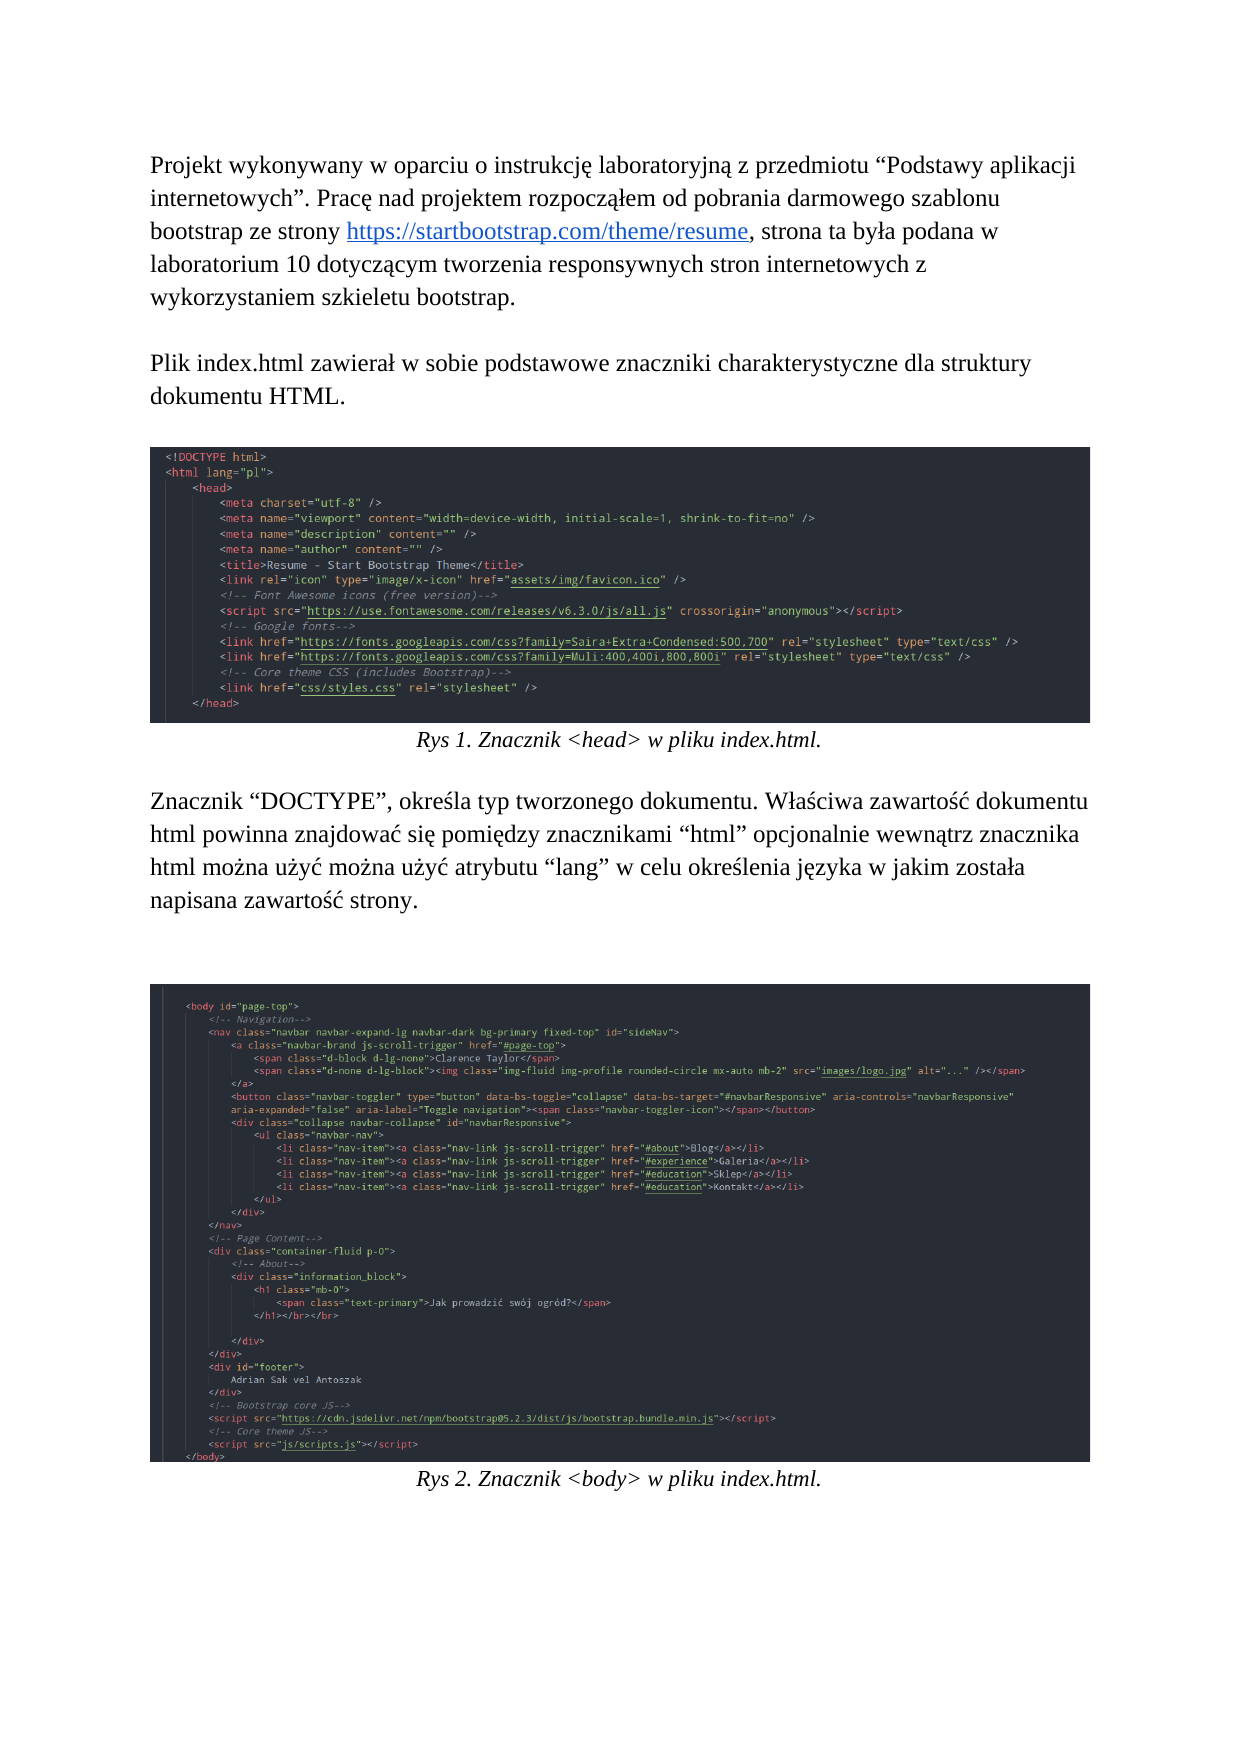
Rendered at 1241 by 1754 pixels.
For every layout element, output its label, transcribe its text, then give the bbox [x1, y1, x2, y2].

text Rys 1. Znacznik <head> w pliku index.html. [150, 726, 1090, 752]
picture [150, 447, 1091, 723]
text internetowych”. Pracę nad projektem rozpocząłem od pobrania darmowego szablonu bootstrap ze strony https://startbootstrap.com/theme/resume, strona ta była podana w laboratorium 10 dotyczącym tworzenia responsywnych stron internetowych z wykorzystaniem szkieletu bootstrap. [150, 183, 1090, 311]
text Projekt wykonywany w oparciu o instrukcję laboratoryjną z przedmiotu “Podstawy aplikacji [150, 150, 1090, 179]
text Rys 2. Znacznik <body> w pliku index.html. [150, 1466, 1090, 1492]
text Znacznik “DOCTYPE”, określa typ tworzonego dokumentu. Właściwa zawartość dokumentu html powinna znajdować się pomiędzy znacznikami “html” opcjonalnie wewnątrz znacznika html można użyć można użyć atrybutu “lang” w celu określenia języka w jakim została napisana zawartość strony. [150, 786, 1090, 914]
picture [150, 984, 1091, 1462]
text Plik index.html zawierał w sobie podstawowe znaczniki charakterystyczne dla struktury dokumentu HTML. [150, 348, 1090, 410]
